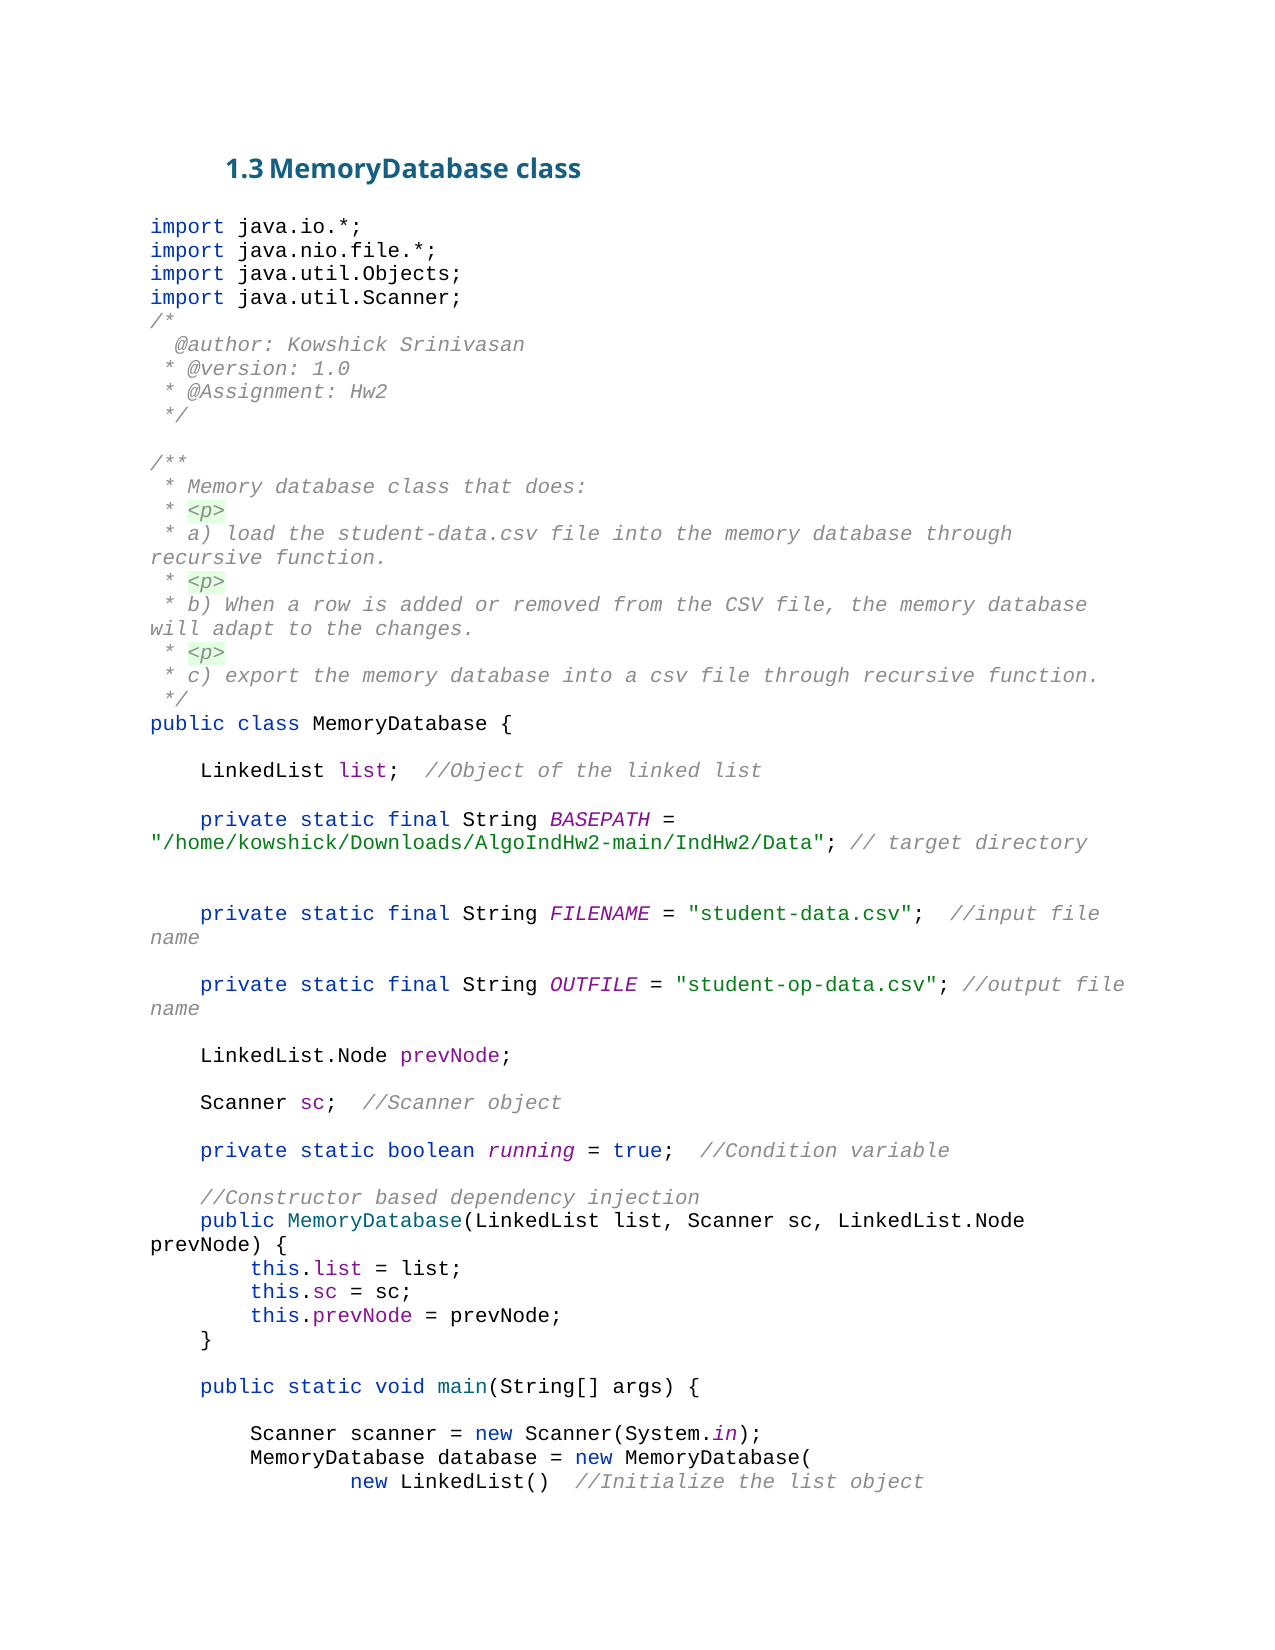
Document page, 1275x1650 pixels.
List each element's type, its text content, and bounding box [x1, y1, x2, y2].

text private static final String BASEPATH = "/home/kowshick/Downloads/AlgoIndHw2-main/IndHw2/Data"; // target directory [150, 808, 1125, 856]
subtitle MemoryDatabase class [225, 150, 1125, 187]
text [150, 856, 1125, 1494]
text import java.io.*; import java.nio.file.*; import java.util.Objects; import java.util.Scanner; /* @author: Kowshick Srinivasan * @version: 1.0 * @Assignment: Hw2 */ /** * Memory database class that does: * <p> * a) load the student-data.csv file into the memory database through recursive function. * <p> * b) When a row is added or removed from the CSV file, the memory database will adapt to the changes. * <p> * c) export the memory database into a csv file through recursive function. */ public class MemoryDatabase { LinkedList list; //Object of the linked list [150, 192, 1125, 783]
